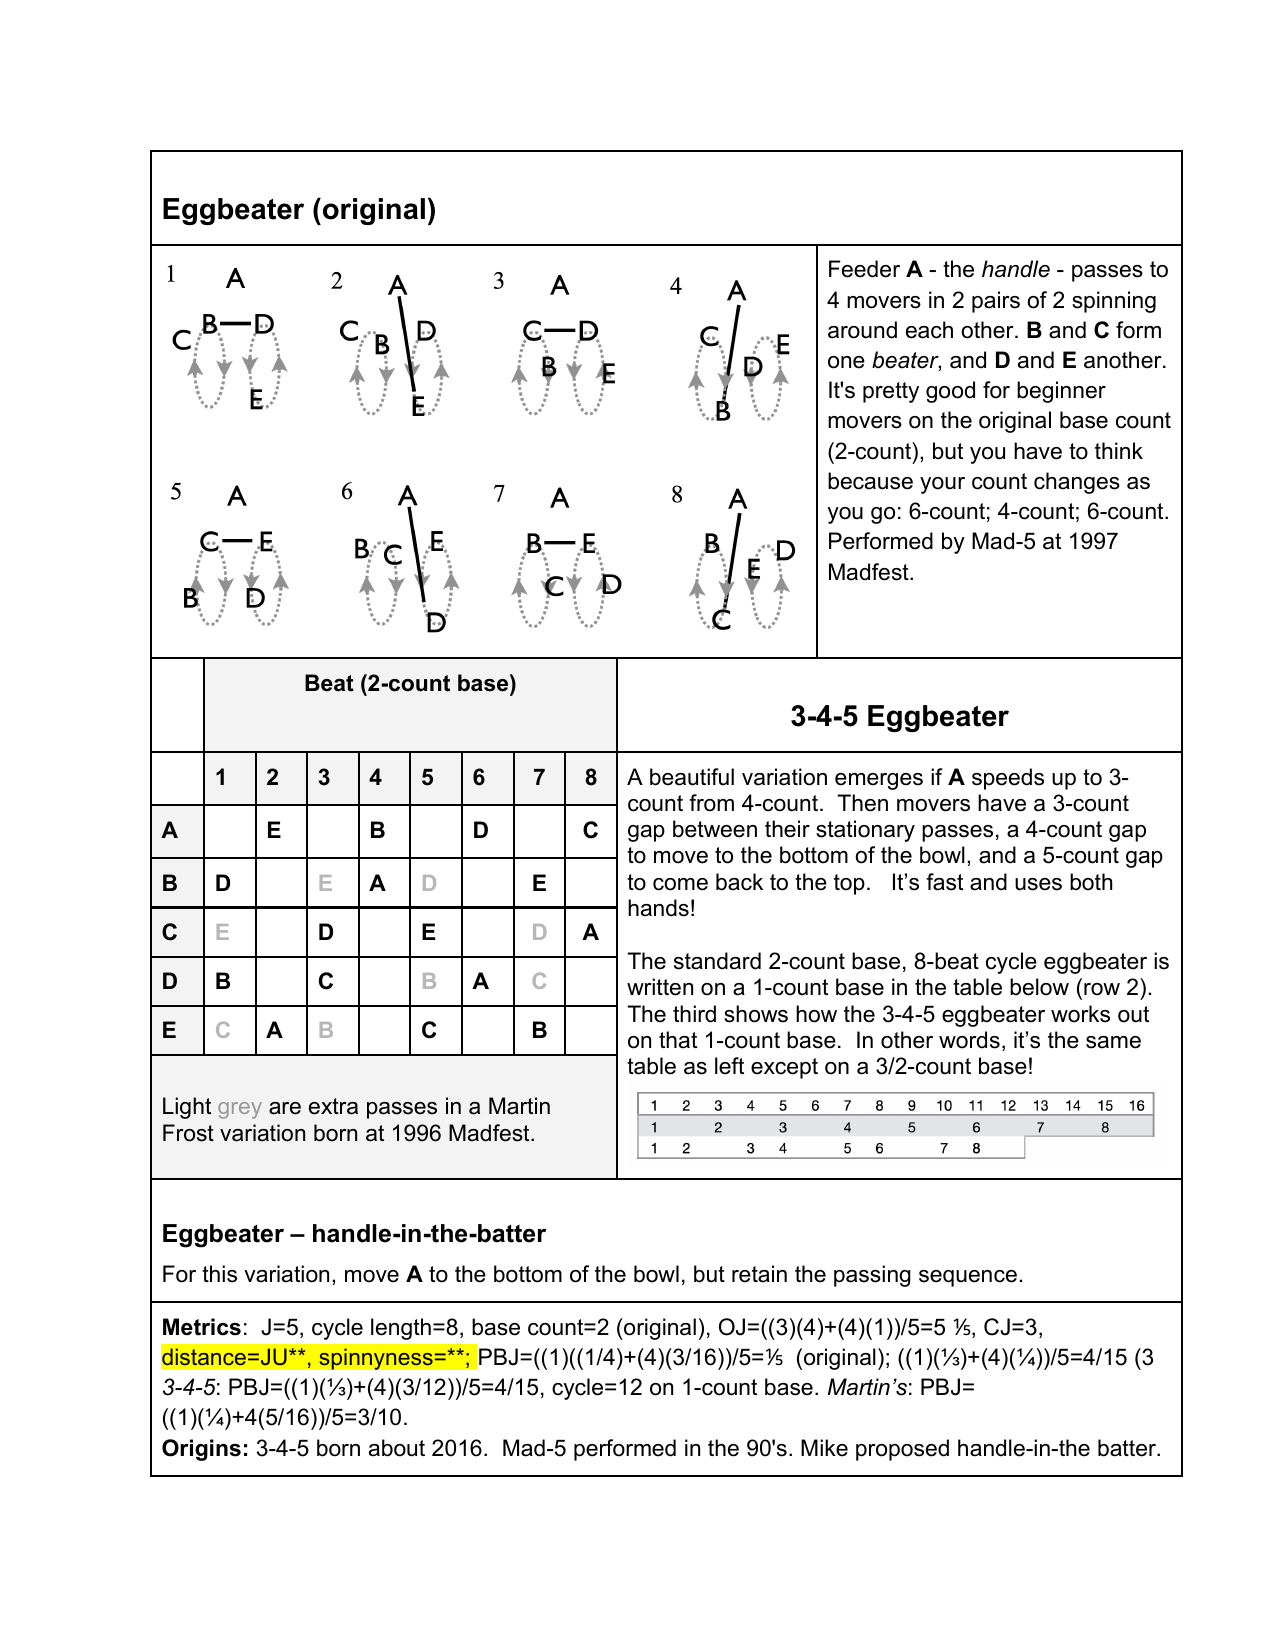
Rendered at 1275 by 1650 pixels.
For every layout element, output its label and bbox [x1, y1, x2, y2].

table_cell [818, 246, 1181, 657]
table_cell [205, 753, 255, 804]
picture [161, 256, 800, 642]
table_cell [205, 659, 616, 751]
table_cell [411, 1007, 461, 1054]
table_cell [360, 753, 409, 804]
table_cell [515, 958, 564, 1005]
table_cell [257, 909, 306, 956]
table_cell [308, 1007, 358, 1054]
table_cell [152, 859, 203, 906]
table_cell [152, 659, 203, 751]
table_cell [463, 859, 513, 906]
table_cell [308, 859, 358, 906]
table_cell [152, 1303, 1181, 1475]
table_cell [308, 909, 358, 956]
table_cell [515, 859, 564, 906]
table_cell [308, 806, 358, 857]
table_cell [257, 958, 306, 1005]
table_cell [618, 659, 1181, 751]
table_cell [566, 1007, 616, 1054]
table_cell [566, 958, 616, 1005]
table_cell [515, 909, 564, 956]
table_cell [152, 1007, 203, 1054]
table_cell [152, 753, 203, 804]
picture [627, 1079, 1163, 1168]
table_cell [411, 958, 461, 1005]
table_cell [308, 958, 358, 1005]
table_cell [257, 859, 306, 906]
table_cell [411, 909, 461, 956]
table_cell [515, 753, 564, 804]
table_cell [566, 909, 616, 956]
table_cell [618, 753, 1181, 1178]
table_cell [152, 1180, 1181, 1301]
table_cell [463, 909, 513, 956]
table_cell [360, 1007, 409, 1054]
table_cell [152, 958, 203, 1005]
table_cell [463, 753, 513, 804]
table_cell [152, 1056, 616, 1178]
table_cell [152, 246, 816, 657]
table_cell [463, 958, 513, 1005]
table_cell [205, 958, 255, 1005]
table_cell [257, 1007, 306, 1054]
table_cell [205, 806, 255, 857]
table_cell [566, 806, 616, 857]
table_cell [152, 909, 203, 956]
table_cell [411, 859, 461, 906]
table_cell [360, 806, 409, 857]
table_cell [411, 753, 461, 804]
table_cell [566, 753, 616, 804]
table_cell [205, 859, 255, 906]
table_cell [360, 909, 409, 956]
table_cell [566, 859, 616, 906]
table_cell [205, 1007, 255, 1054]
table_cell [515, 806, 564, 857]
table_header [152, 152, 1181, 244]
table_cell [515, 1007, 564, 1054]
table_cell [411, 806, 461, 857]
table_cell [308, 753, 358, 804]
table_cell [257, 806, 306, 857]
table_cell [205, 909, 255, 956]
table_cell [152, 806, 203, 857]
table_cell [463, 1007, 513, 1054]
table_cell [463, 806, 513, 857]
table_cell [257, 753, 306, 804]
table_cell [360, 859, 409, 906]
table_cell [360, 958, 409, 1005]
